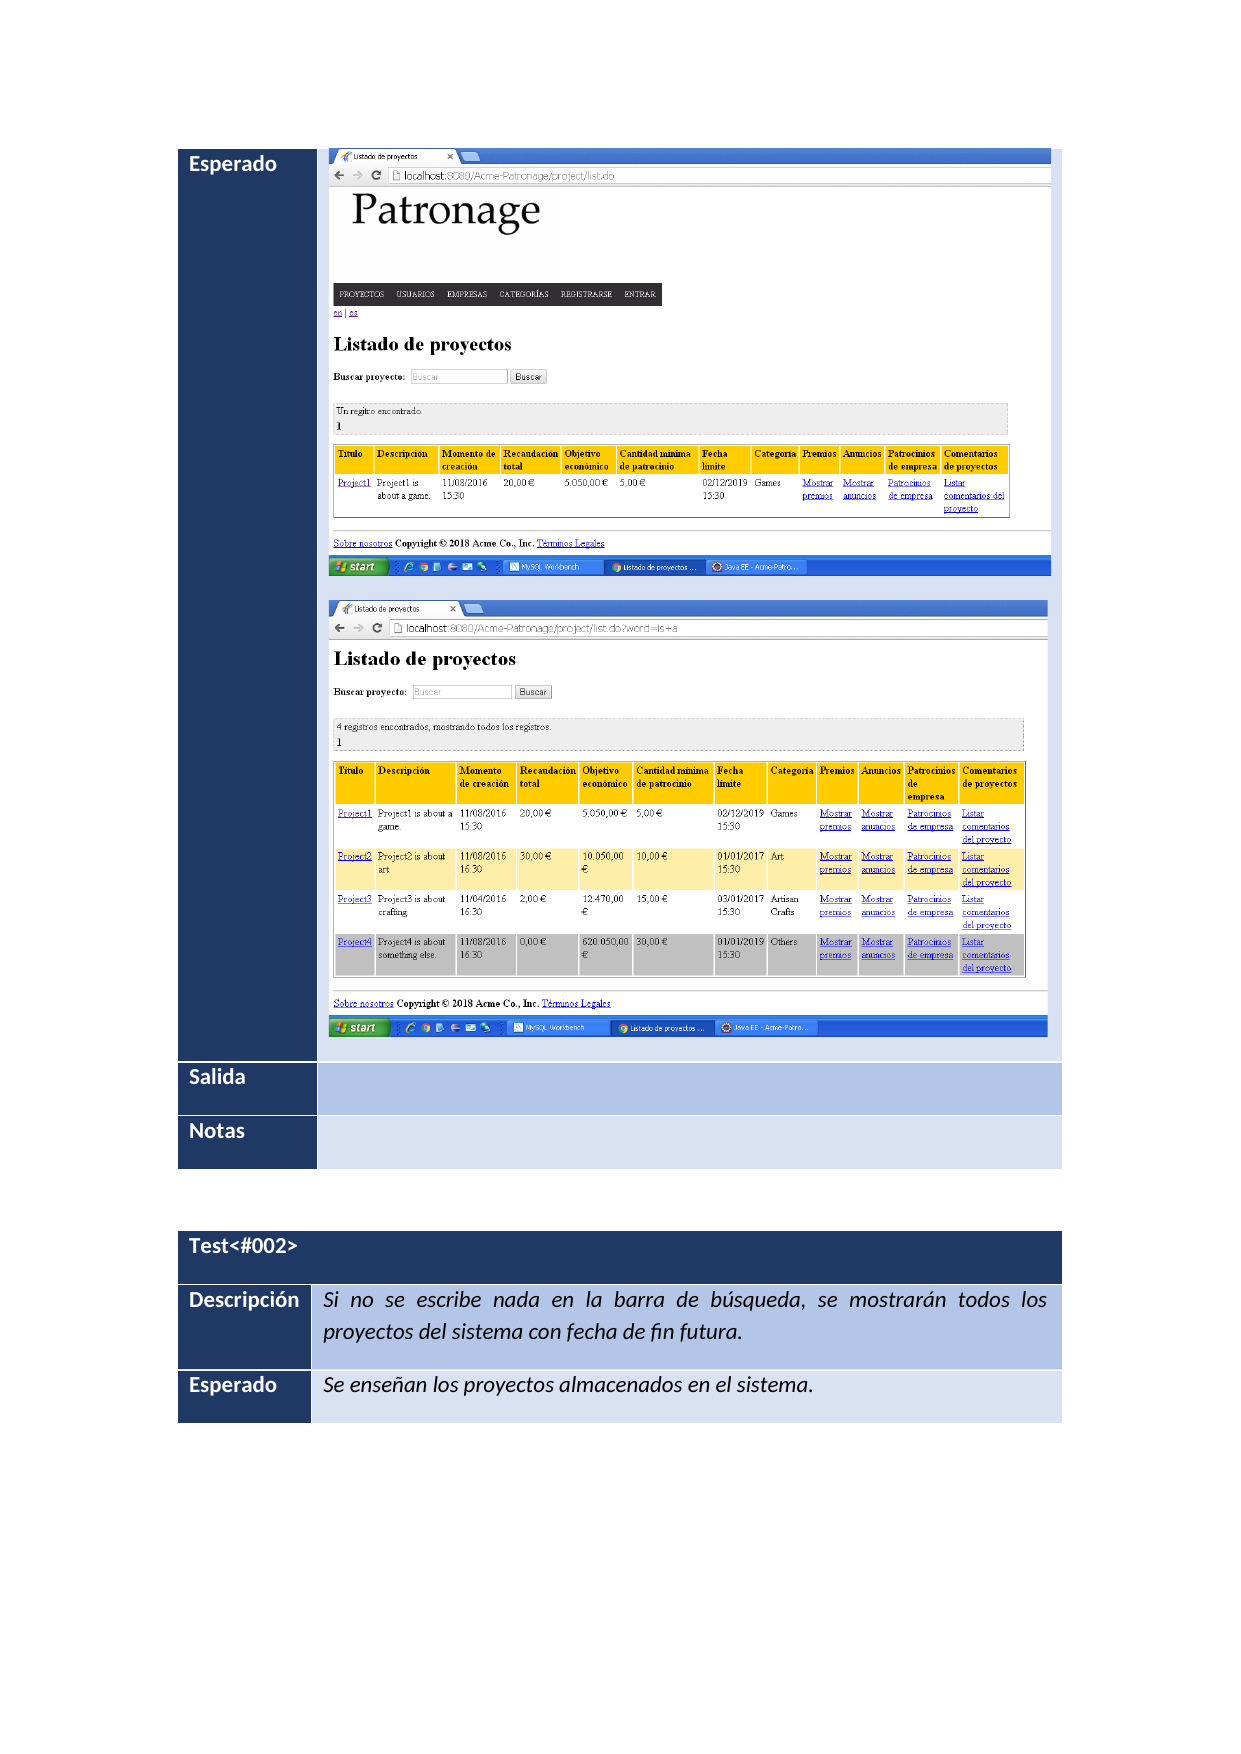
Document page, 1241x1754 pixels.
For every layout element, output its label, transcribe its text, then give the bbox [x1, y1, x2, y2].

table_cell Si no se escribe nada en la barra de búsqueda, se mostrarán todos los proyectos del sistema con fecha de fin futura. [312, 1285, 1062, 1369]
table_cell [318, 1116, 1062, 1169]
picture [328, 148, 1052, 576]
table_cell [318, 149, 1062, 1061]
table_header Test<#002> [178, 1231, 1062, 1284]
table_cell [318, 1063, 1062, 1115]
table_cell Esperado [178, 149, 317, 1061]
picture [328, 600, 1048, 1037]
table_cell Descripción [178, 1285, 311, 1369]
table_cell Salida [178, 1063, 317, 1115]
table_cell Notas [178, 1116, 317, 1169]
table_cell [312, 1371, 1062, 1423]
table_cell Esperado [178, 1371, 311, 1423]
